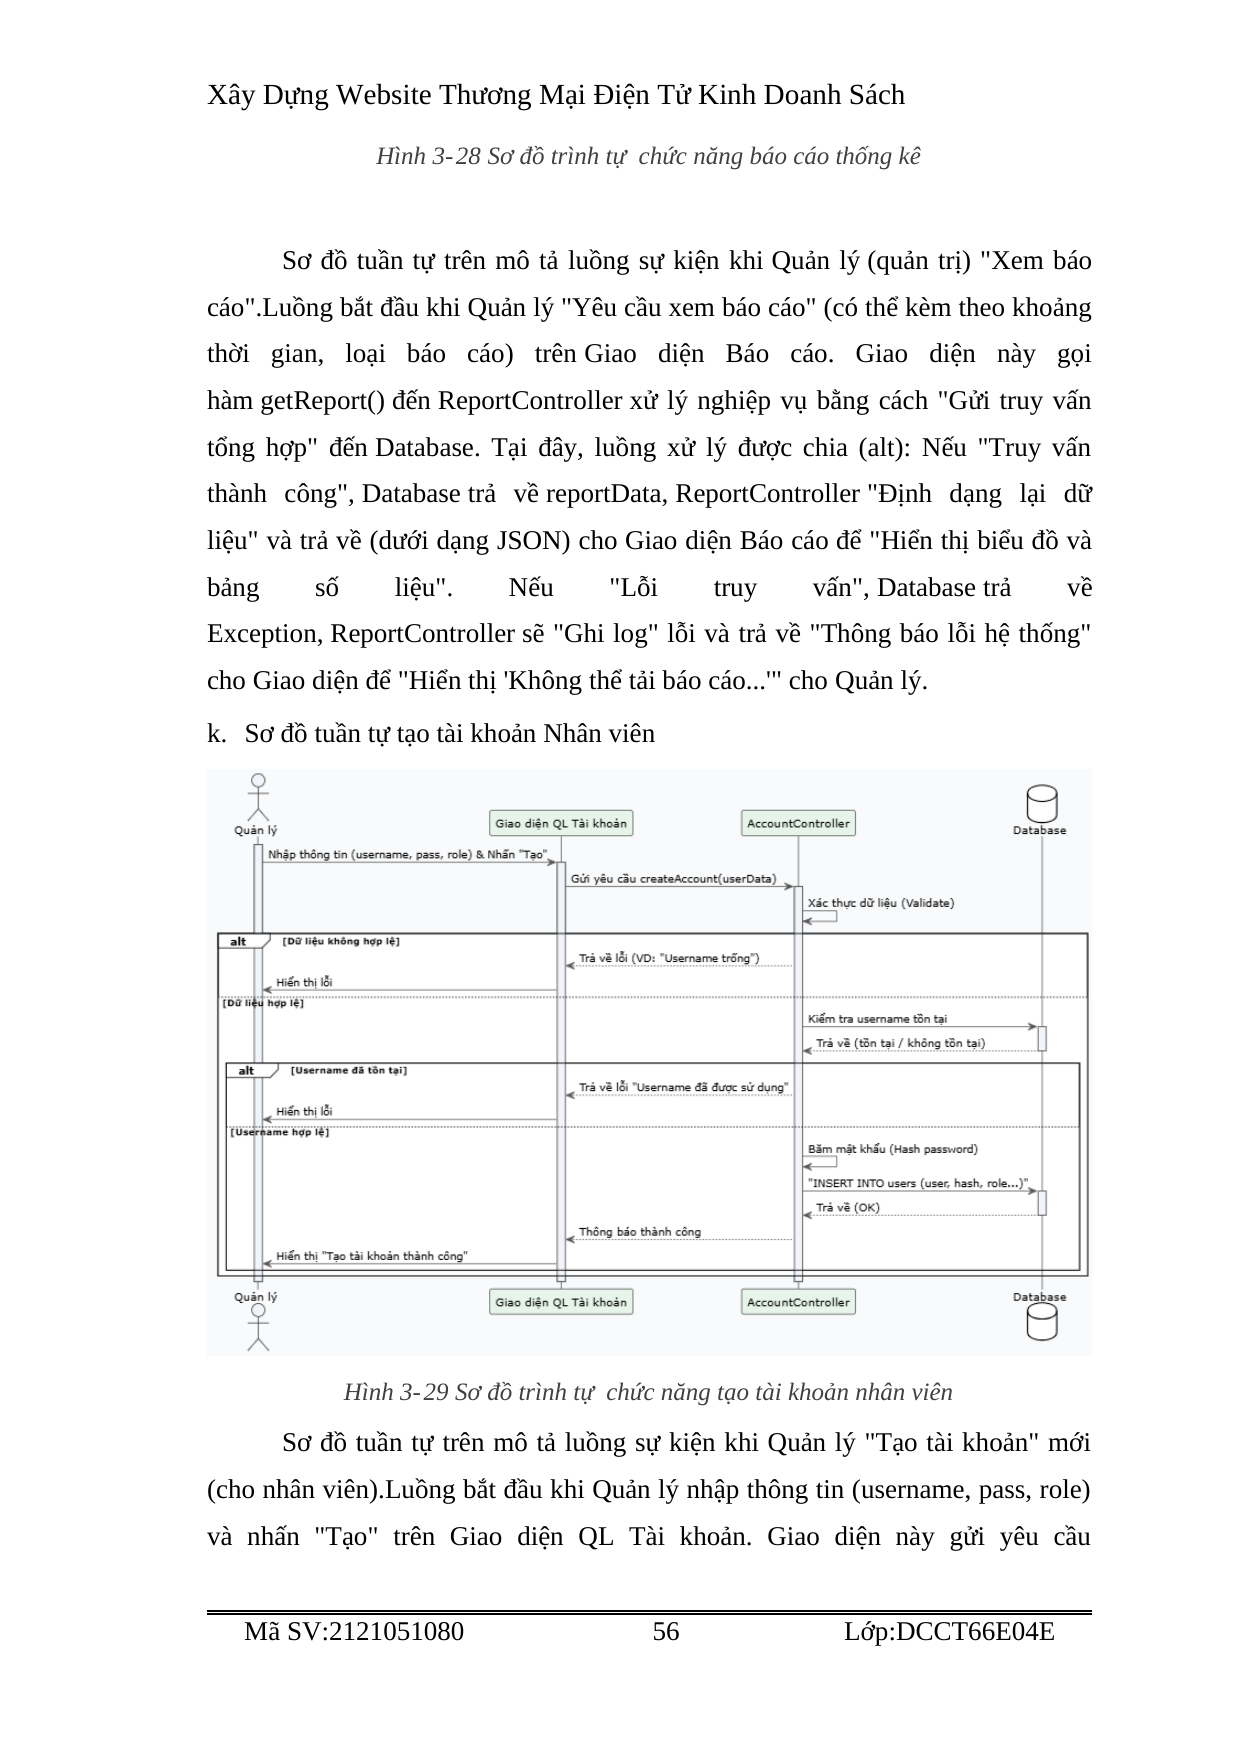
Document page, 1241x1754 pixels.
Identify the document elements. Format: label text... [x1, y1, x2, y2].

text Sơ đồ tuần tự trên mô tả luồng sự kiện khi Quản lý (quản trị) "Xem báo cáo".Luồng bắt đầu khi Quản lý "Yêu cầu xem báo cáo" (có thể kèm theo khoảng thời gian, loại báo cáo) trên Giao diện Báo cáo. Giao diện này gọi hàm getReport() đến ReportController xử lý nghiệp vụ bằng cách "Gửi truy vấn tổng hợp" đến Database. Tại đây, luồng xử lý được chia (alt): Nếu "Truy vấn thành công", Database trả về reportData, ReportController "Định dạng lại dữ liệu" và trả về (dưới dạng JSON) cho Giao diện Báo cáo để "Hiển thị biểu đồ và bảng số liệu". Nếu "Lỗi truy vấn", Database trả về Exception, ReportController sẽ "Ghi log" lỗi và trả về "Thông báo lỗi hệ thống" cho Giao diện để "Hiển thị 'Không thể tải báo cáo...'" cho Quản lý. [207, 244, 1092, 695]
picture [206, 769, 1093, 1356]
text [207, 1427, 1092, 1551]
list Sơ đồ tuần tự tạo tài khoản Nhân viên [207, 717, 1092, 748]
